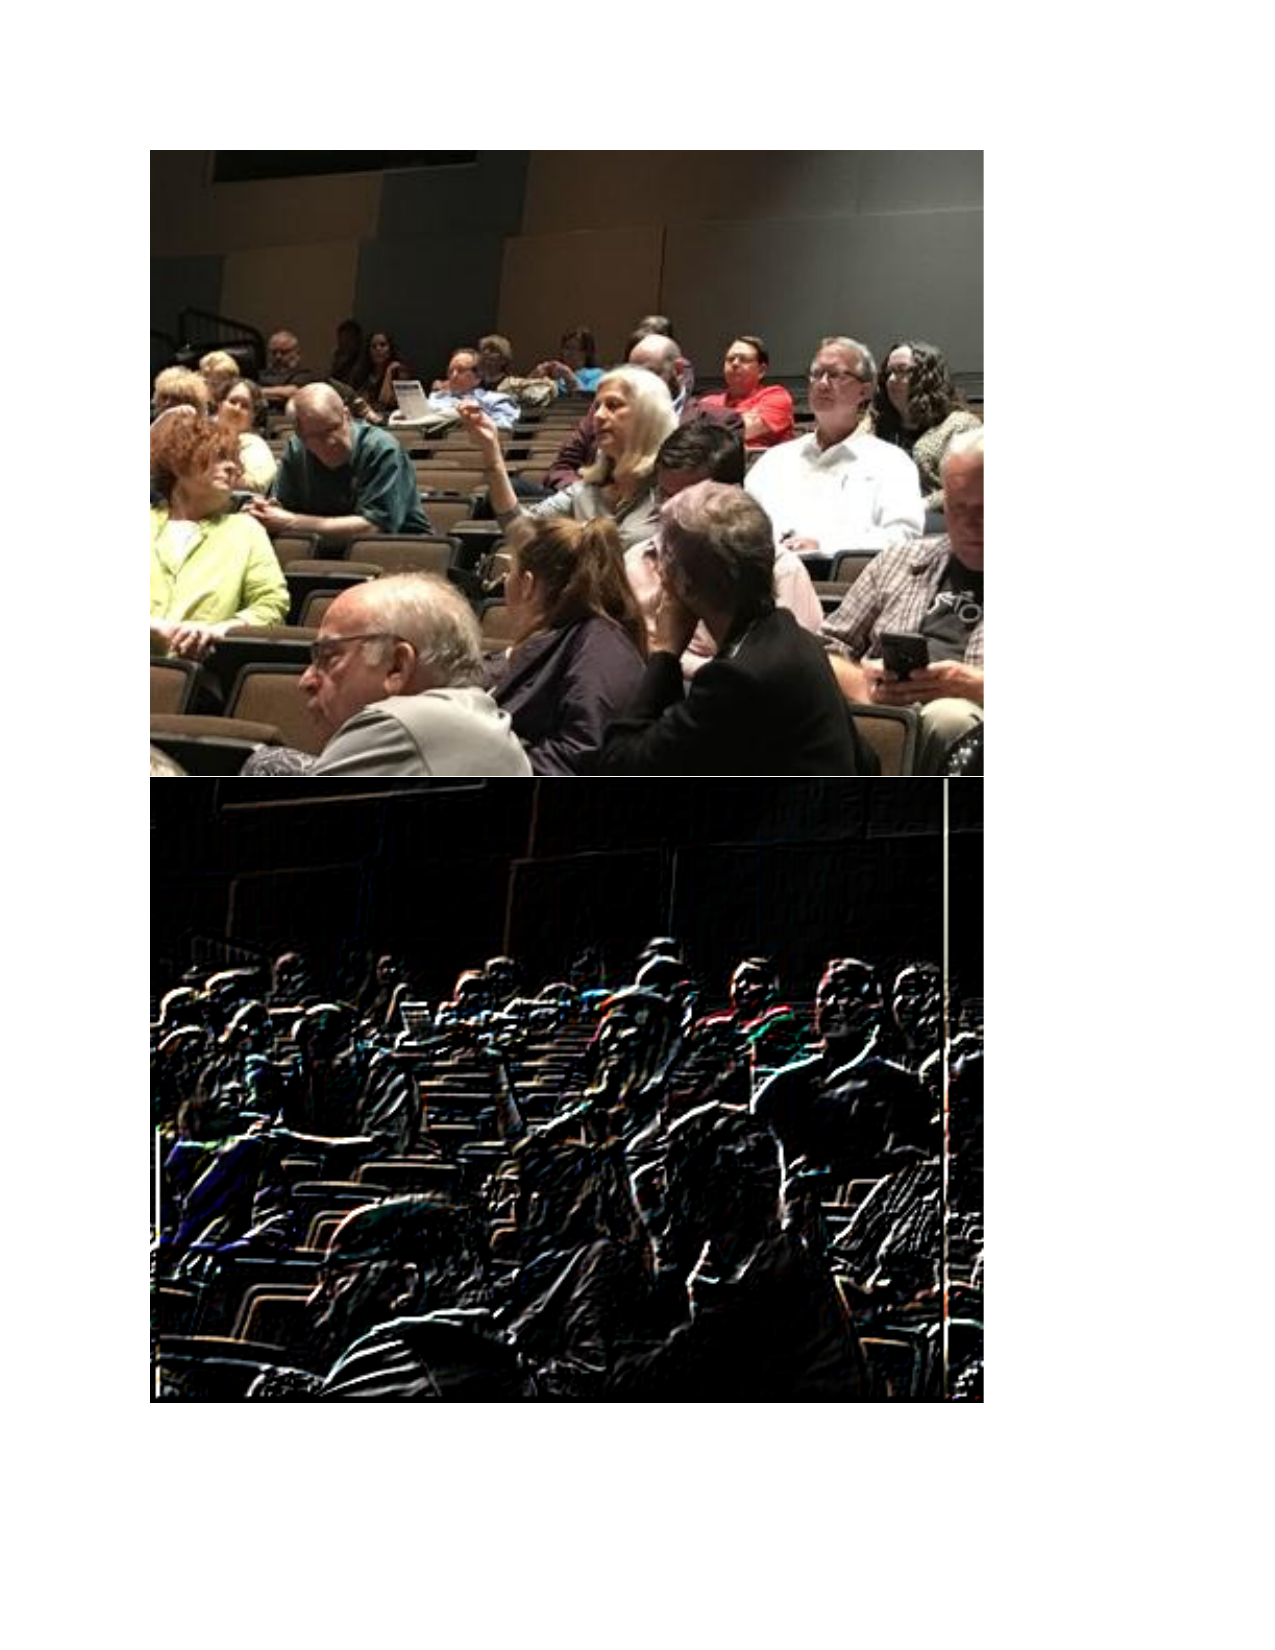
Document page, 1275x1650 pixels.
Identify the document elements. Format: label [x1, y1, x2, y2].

picture [150, 150, 984, 776]
picture [150, 777, 984, 1403]
